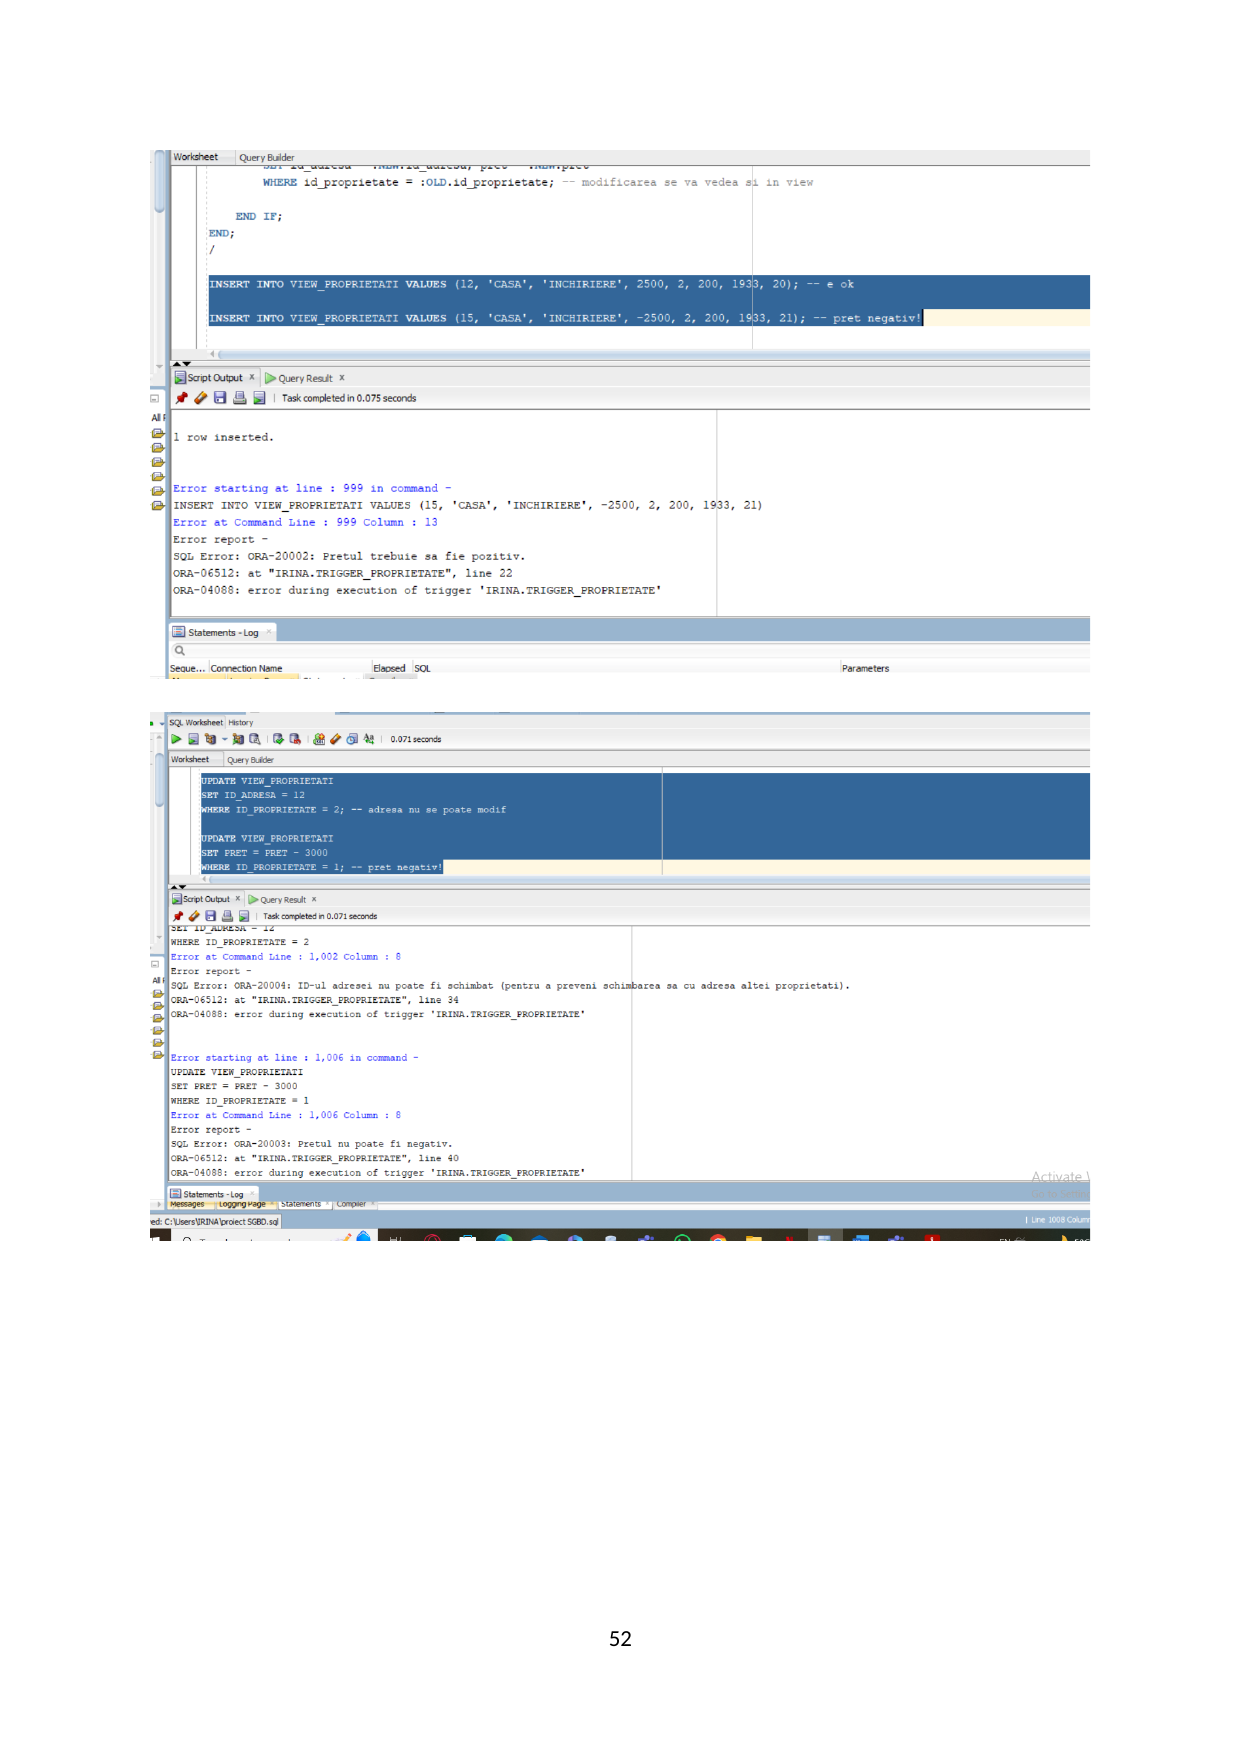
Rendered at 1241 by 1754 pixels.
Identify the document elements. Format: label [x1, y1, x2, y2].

picture [150, 150, 1091, 679]
picture [150, 712, 1091, 1241]
